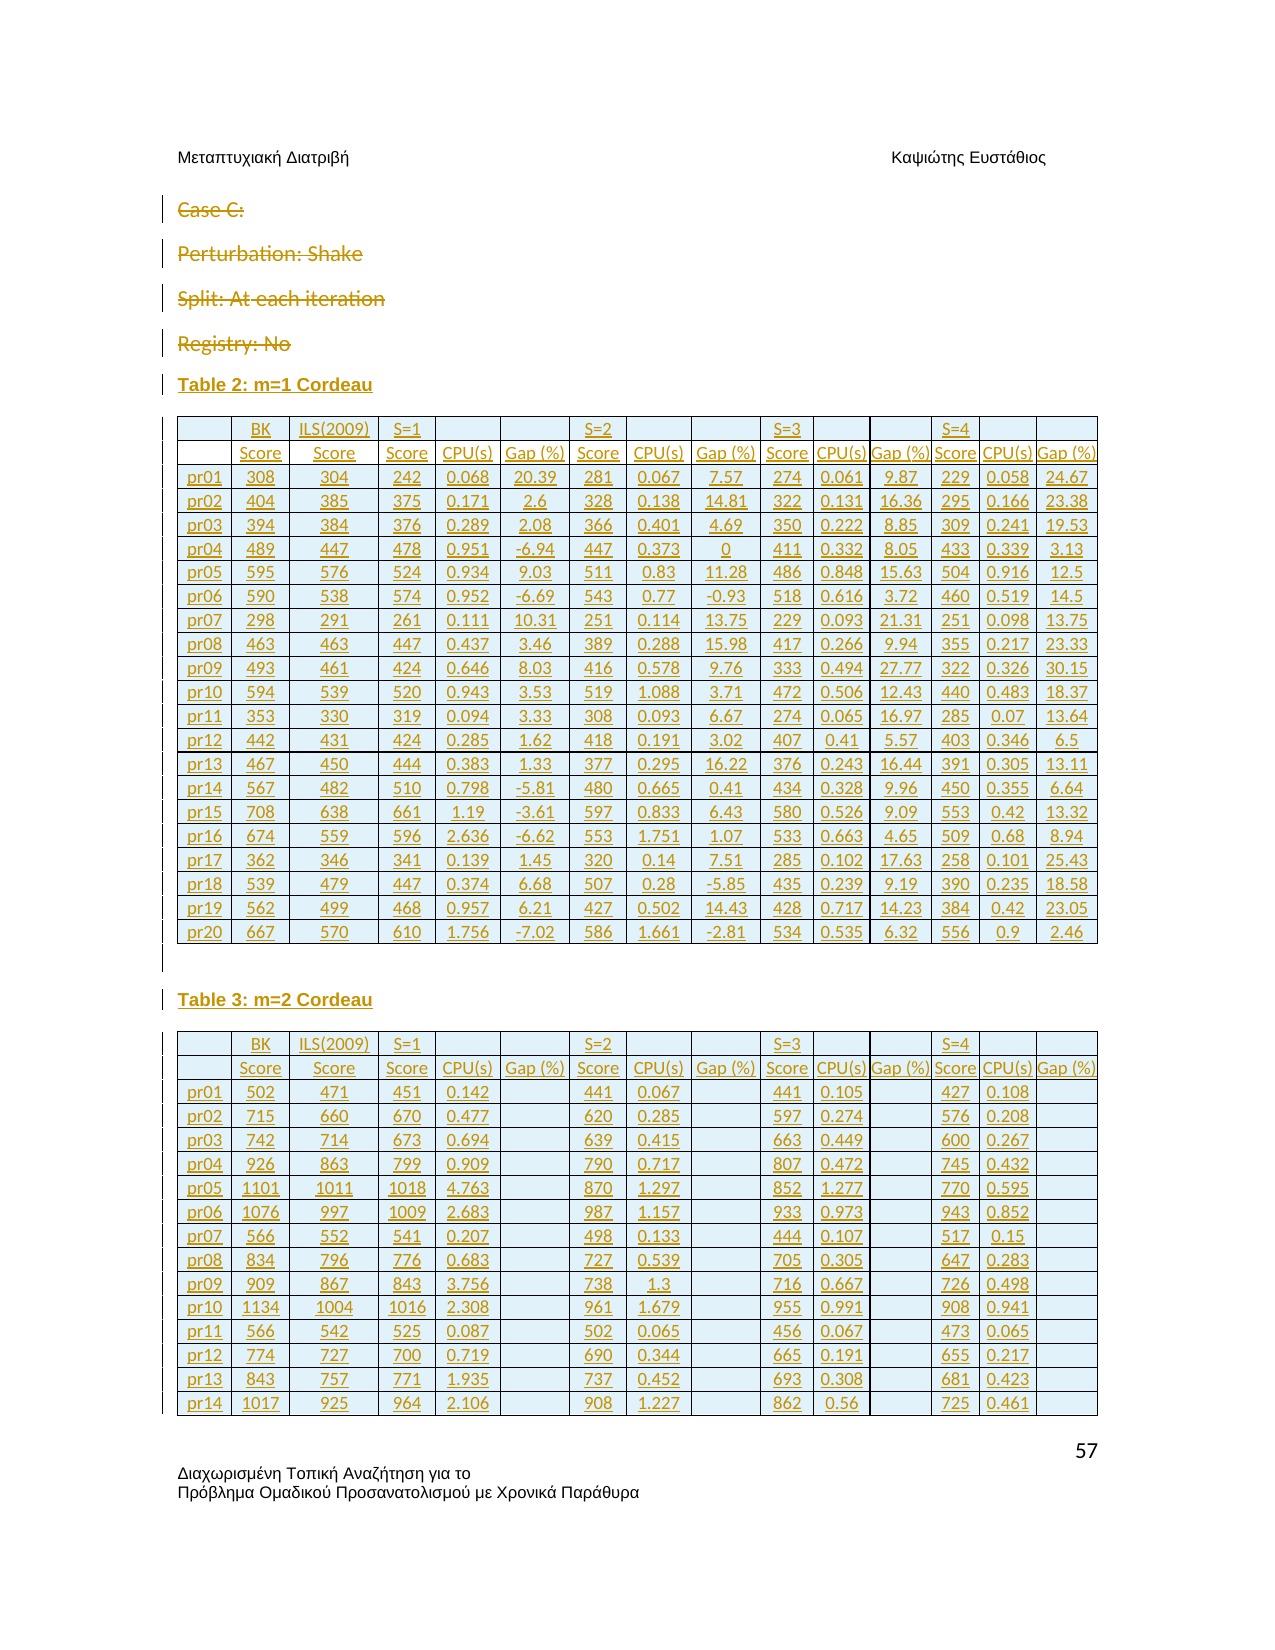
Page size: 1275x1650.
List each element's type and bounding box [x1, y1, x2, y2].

table_cell [290, 441, 378, 464]
table_cell [627, 441, 691, 464]
table_cell [379, 441, 435, 464]
table_cell [692, 441, 760, 464]
table_cell [980, 441, 1036, 464]
table_cell [871, 441, 931, 460]
table_cell [232, 441, 289, 464]
table_cell [436, 441, 500, 464]
table_cell [501, 441, 569, 464]
table_cell [932, 441, 979, 464]
table_cell [178, 441, 231, 464]
table_cell [814, 441, 869, 464]
table_cell [761, 441, 813, 464]
table_cell [1037, 441, 1097, 460]
table_cell [570, 441, 626, 464]
